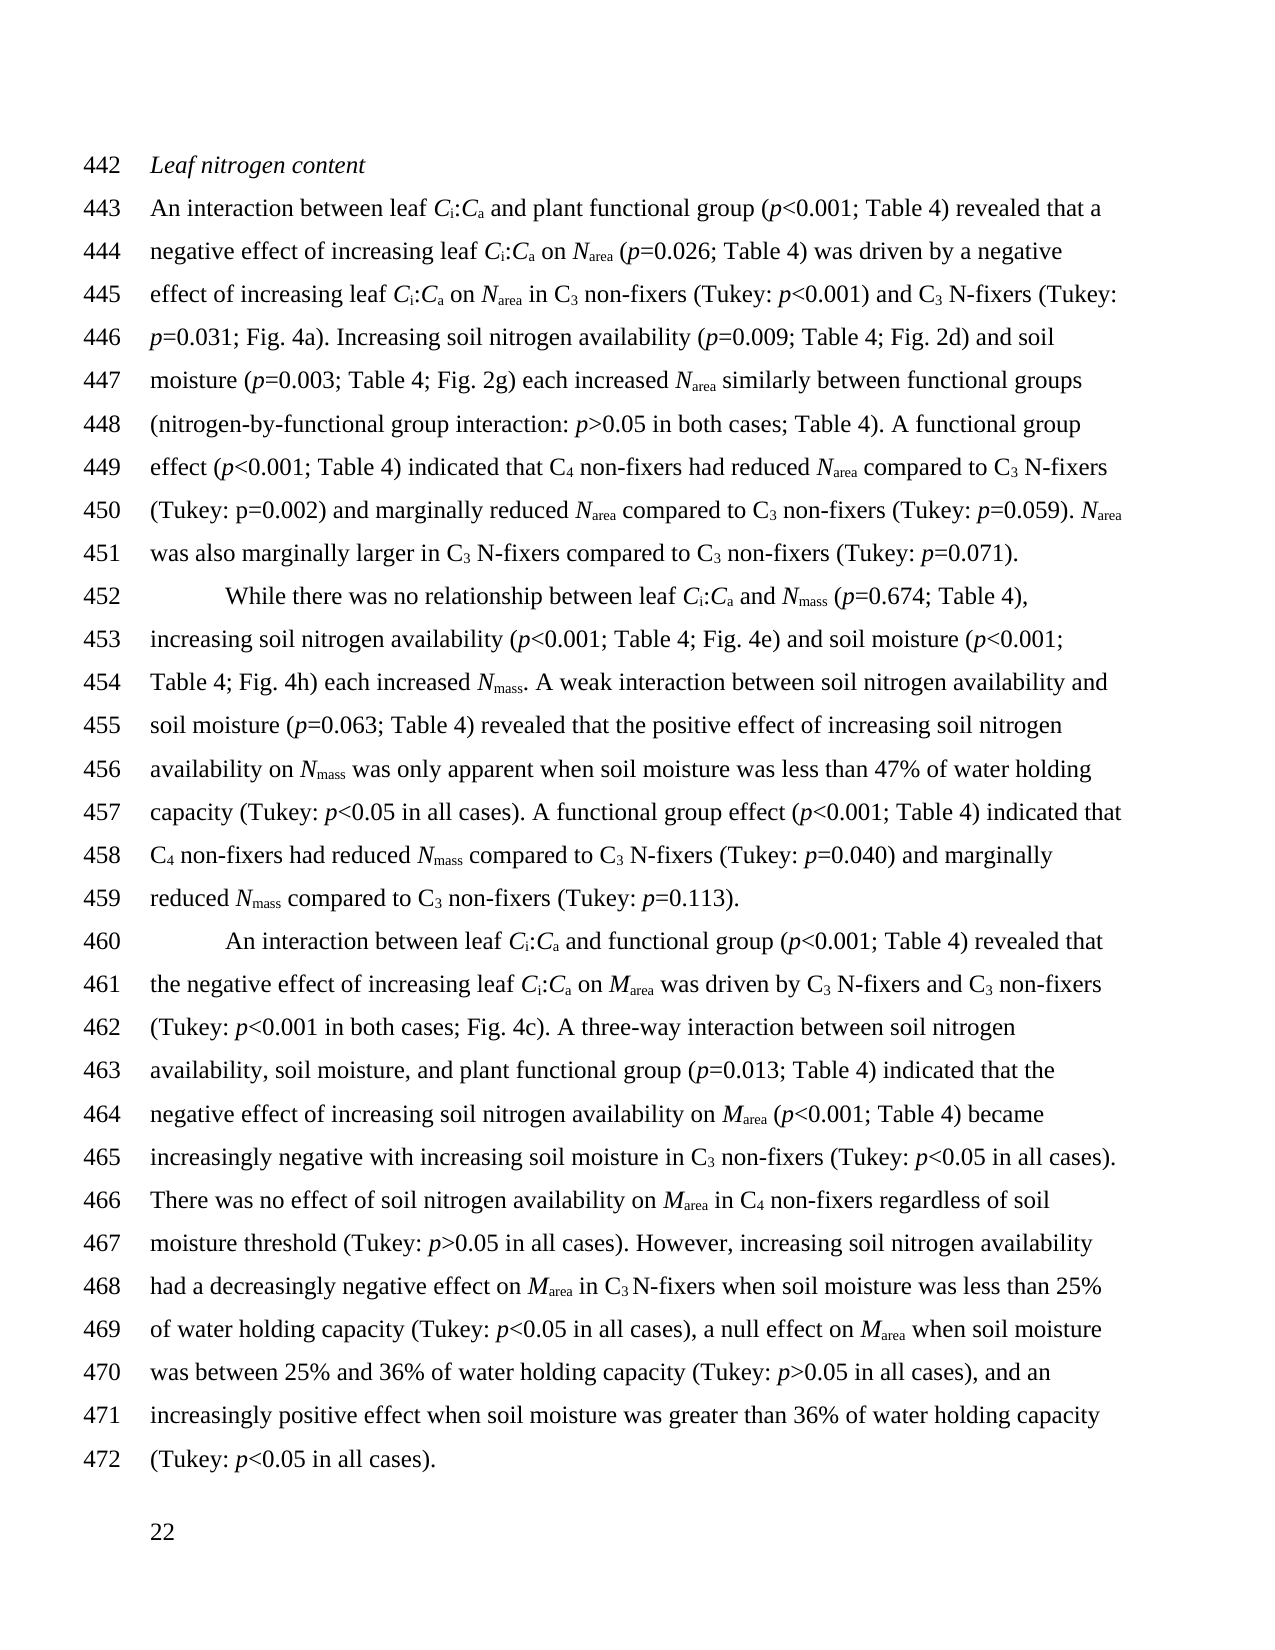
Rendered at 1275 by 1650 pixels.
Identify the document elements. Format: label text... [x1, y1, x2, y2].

text Leaf nitrogen content [150, 150, 1125, 179]
text While there was no relationship between leaf Ci:Ca and Nmass (p=0.674; Table 4), increasing soil nitrogen availability (p<0.001; Table 4; Fig. 4e) and soil moisture (p<0.001; Table 4; Fig. 4h) each increased Nmass. A weak interaction between soil nitrogen availability and soil moisture (p=0.063; Table 4) revealed that the positive effect of increasing soil nitrogen availability on Nmass was only apparent when soil moisture was less than 47% of water holding capacity (Tukey: p<0.05 in all cases). A functional group effect (p<0.001; Table 4) indicated that C4 non-fixers had reduced Nmass compared to C3 N-fixers (Tukey: p=0.040) and marginally reduced Nmass compared to C3 non-fixers (Tukey: p=0.113). [150, 581, 1125, 912]
text An interaction between leaf Ci:Ca and plant functional group (p<0.001; Table 4) revealed that a negative effect of increasing leaf Ci:Ca on Narea (p=0.026; Table 4) was driven by a negative effect of increasing leaf Ci:Ca on Narea in C3 non-fixers (Tukey: p<0.001) and C3 N-fixers (Tukey: p=0.031; Fig. 4a). Increasing soil nitrogen availability (p=0.009; Table 4; Fig. 2d) and soil moisture (p=0.003; Table 4; Fig. 2g) each increased Narea similarly between functional groups (nitrogen-by-functional group interaction: p>0.05 in both cases; Table 4). A functional group effect (p<0.001; Table 4) indicated that C4 non-fixers had reduced Narea compared to C3 N-fixers (Tukey: p=0.002) and marginally reduced Narea compared to C3 non-fixers (Tukey: p=0.059). Narea was also marginally larger in C3 N-fixers compared to C3 non-fixers (Tukey: p=0.071). [150, 193, 1125, 567]
text An interaction between leaf Ci:Ca and functional group (p<0.001; Table 4) revealed that the negative effect of increasing leaf Ci:Ca on Marea was driven by C3 N-fixers and C3 non-fixers (Tukey: p<0.001 in both cases; Fig. 4c). A three-way interaction between soil nitrogen availability, soil moisture, and plant functional group (p=0.013; Table 4) indicated that the negative effect of increasing soil nitrogen availability on Marea (p<0.001; Table 4) became increasingly negative with increasing soil moisture in C3 non-fixers (Tukey: p<0.05 in all cases). There was no effect of soil nitrogen availability on Marea in C4 non-fixers regardless of soil moisture threshold (Tukey: p>0.05 in all cases). However, increasing soil nitrogen availability had a decreasingly negative effect on Marea in C3 N-fixers when soil moisture was less than 25% of water holding capacity (Tukey: p<0.05 in all cases), a null effect on Marea when soil moisture was between 25% and 36% of water holding capacity (Tukey: p>0.05 in all cases), and an increasingly positive effect when soil moisture was greater than 36% of water holding capacity (Tukey: p<0.05 in all cases). [150, 926, 1125, 1472]
